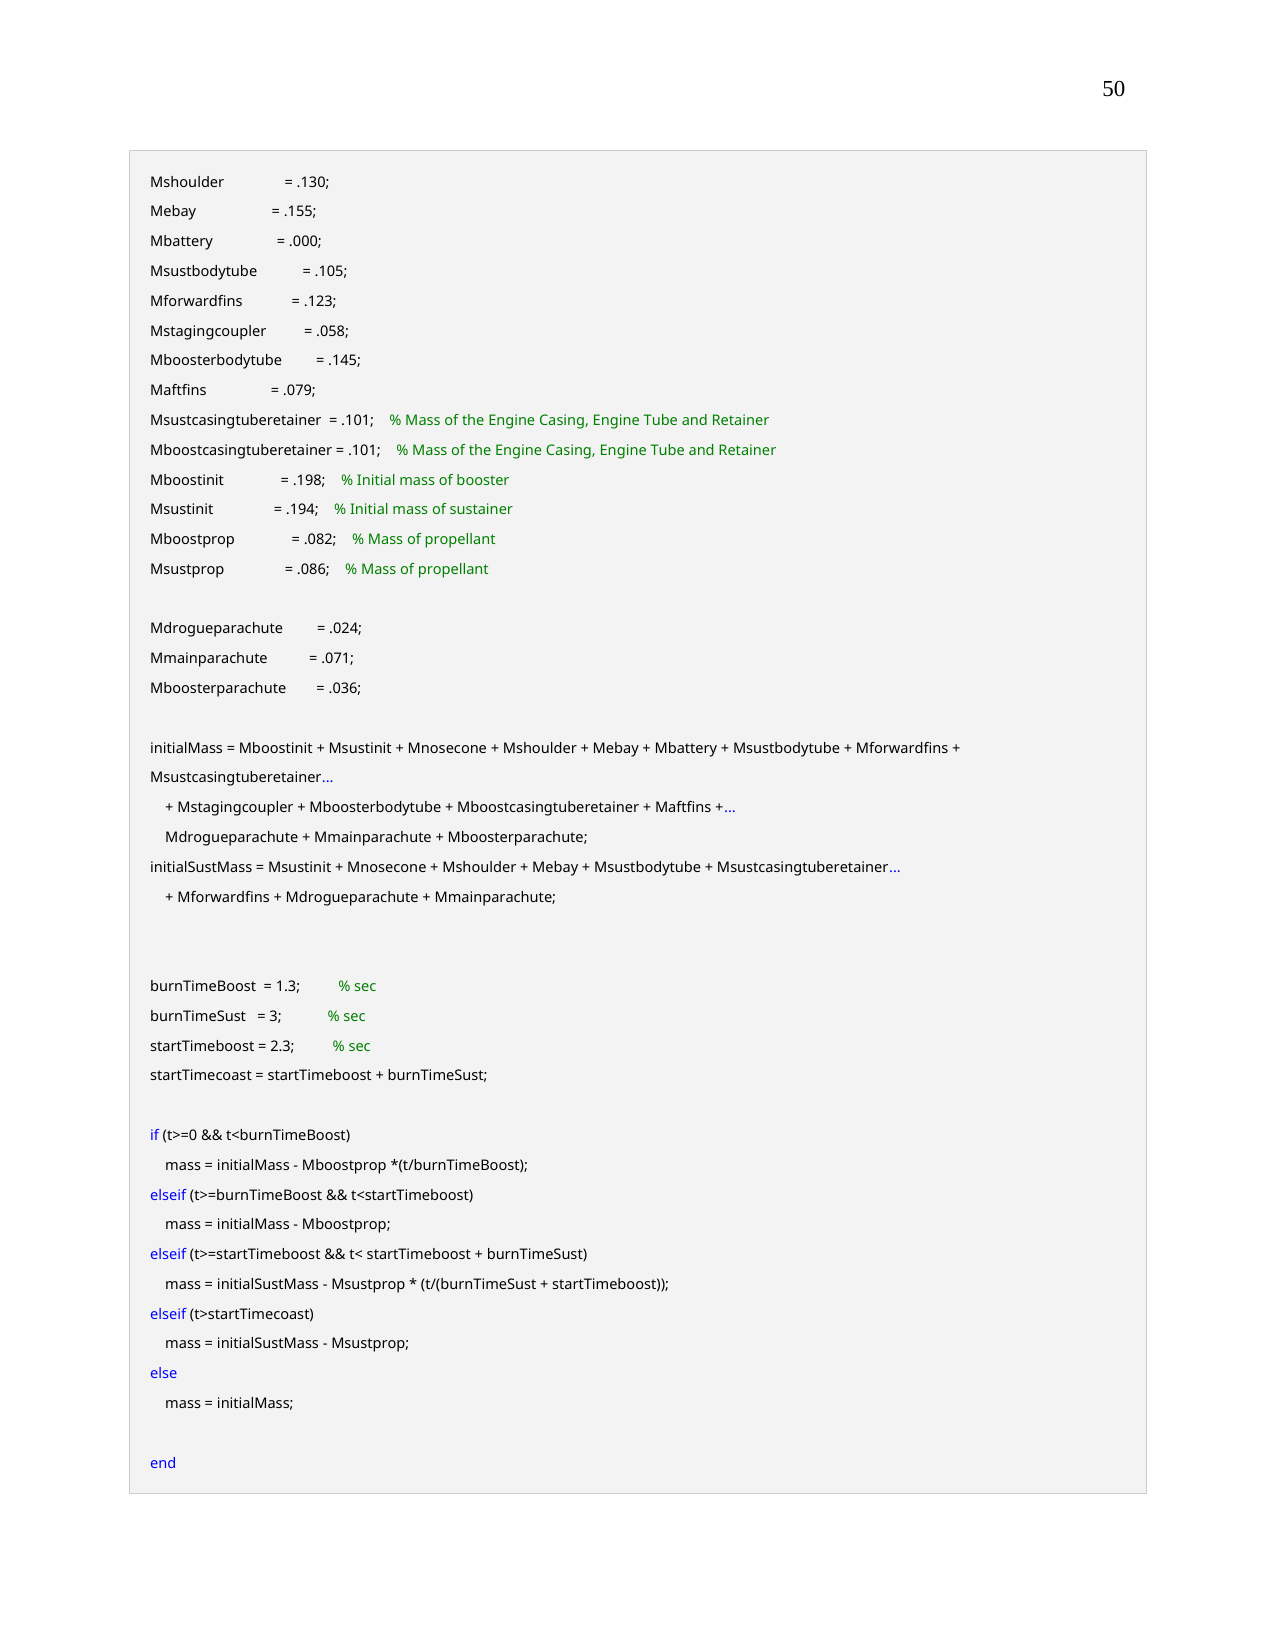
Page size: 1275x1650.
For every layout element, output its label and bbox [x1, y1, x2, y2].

text [130, 151, 1146, 1493]
